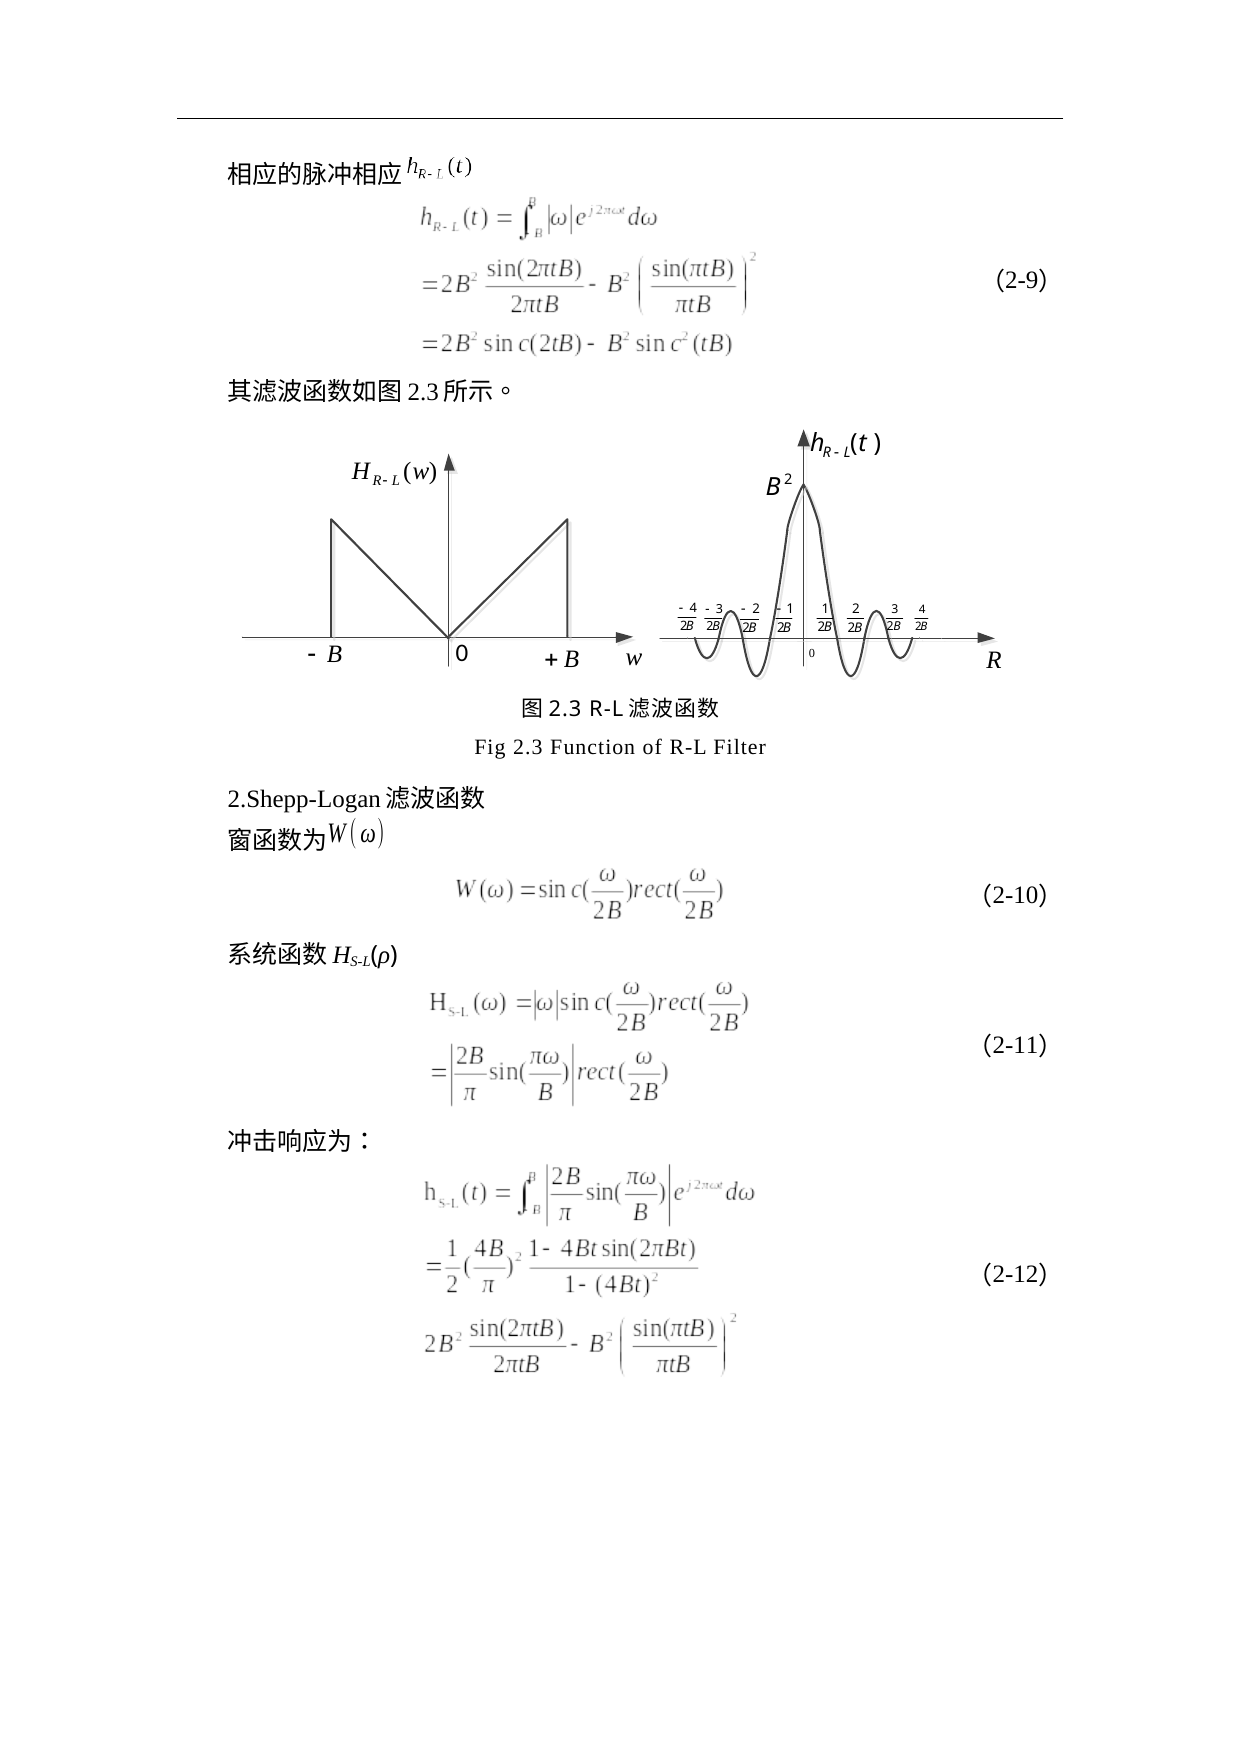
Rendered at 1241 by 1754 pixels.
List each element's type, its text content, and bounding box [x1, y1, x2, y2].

text 系统函数HS-L(ρ) [177, 930, 1063, 972]
text （2-11） [177, 972, 1063, 1117]
text 图2.3 R-L滤波函数 [177, 691, 1063, 722]
text 其滤波函数如图2.3所示。 [177, 367, 1063, 409]
text 2.Shepp-Logan滤波函数 [177, 774, 1063, 816]
text 窗函数为 [177, 816, 1063, 858]
text （2-10） [177, 858, 1063, 930]
text （2-9） [177, 192, 1063, 367]
text 相应的脉冲相应 [177, 150, 1063, 192]
text 冲击响应为： [177, 1117, 1063, 1158]
text （2-12） [177, 1158, 1063, 1389]
text Fig 2.3 Function of R-L Filter [177, 722, 1063, 762]
